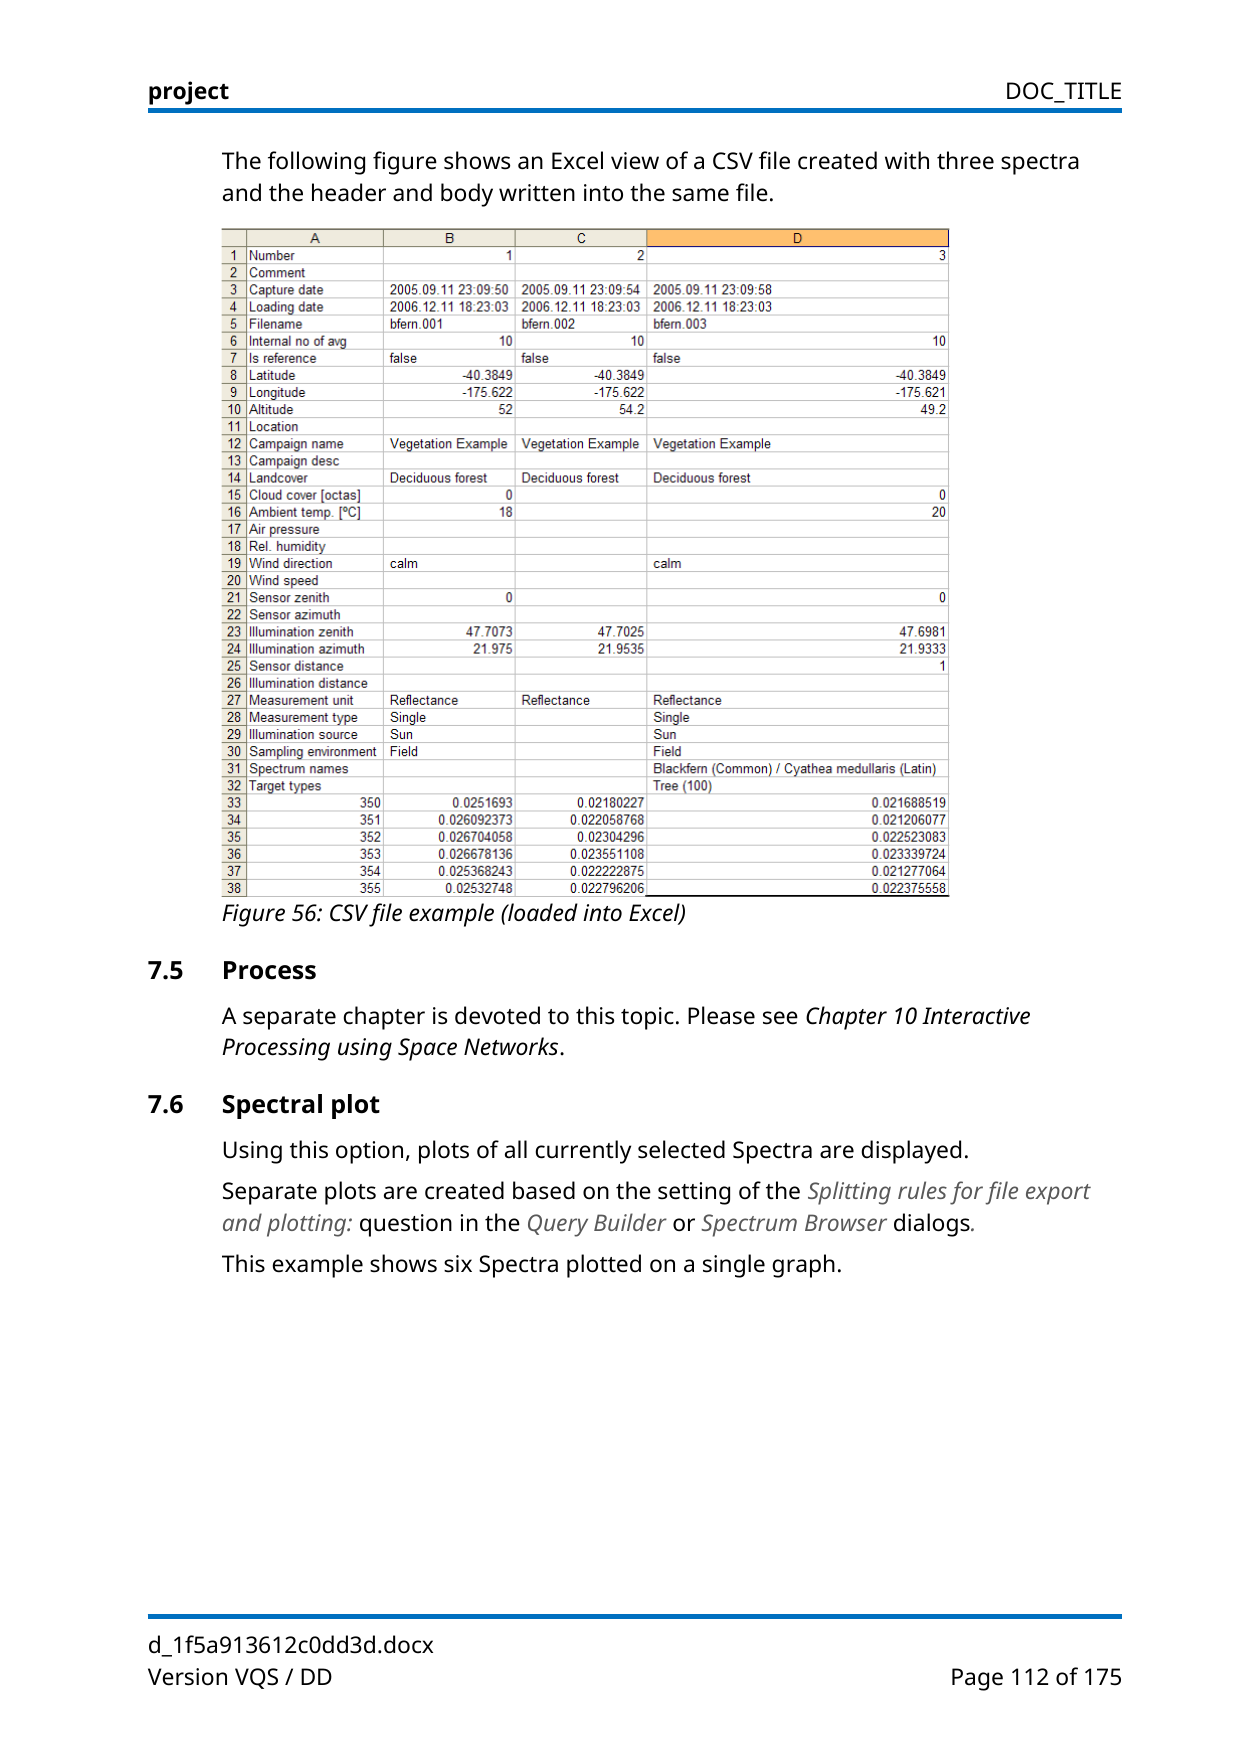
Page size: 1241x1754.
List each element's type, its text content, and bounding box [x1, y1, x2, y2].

picture [221, 228, 950, 897]
text Using this option, plots of all currently selected Spectra are displayed. [222, 1134, 1122, 1165]
subtitle Spectral plot [148, 1087, 1122, 1121]
text This example shows six Spectra plotted on a single graph. [222, 1248, 1122, 1279]
subtitle Process [148, 953, 1122, 987]
text The following figure shows an Excel view of a CSV file created with three spectra and the header and body written into the same file. [222, 145, 1122, 208]
text Separate plots are created based on the setting of the Splitting rules for file export and plotting: question in the Query Builder or Spectrum Browser dialogs. [222, 1175, 1122, 1238]
